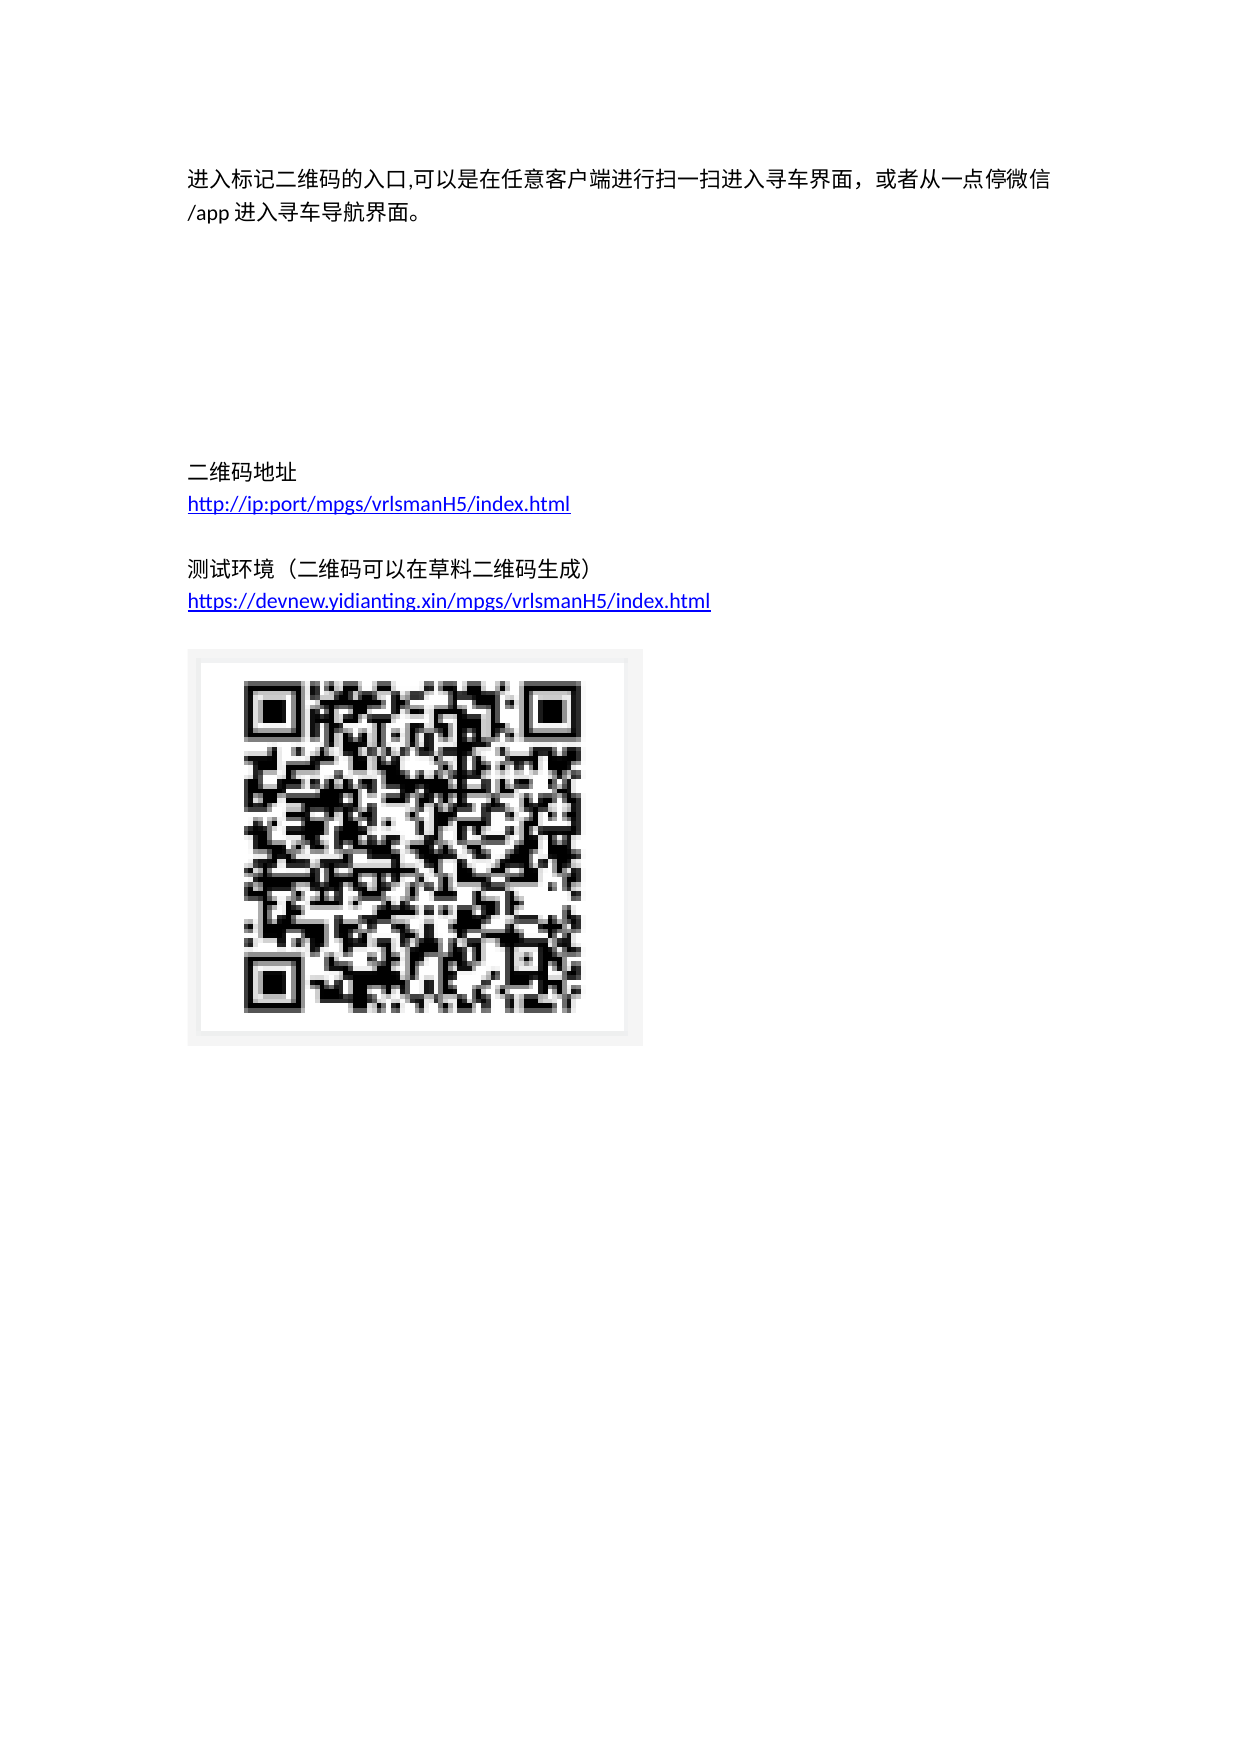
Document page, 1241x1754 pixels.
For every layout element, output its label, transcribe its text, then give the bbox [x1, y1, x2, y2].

text 测试环境（二维码可以在草料二维码生成） [187, 552, 1053, 584]
text http://ip:port/mpgs/vrlsmanH5/index.html [187, 487, 1053, 519]
text 进入标记二维码的入口,可以是在任意客户端进行扫一扫进入寻车界面，或者从一点停微信/app进入寻车导航界面。 [187, 162, 1053, 227]
text 二维码地址 [187, 454, 1053, 487]
text https://devnew.yidianting.xin/mpgs/vrlsmanH5/index.html [187, 584, 1053, 617]
